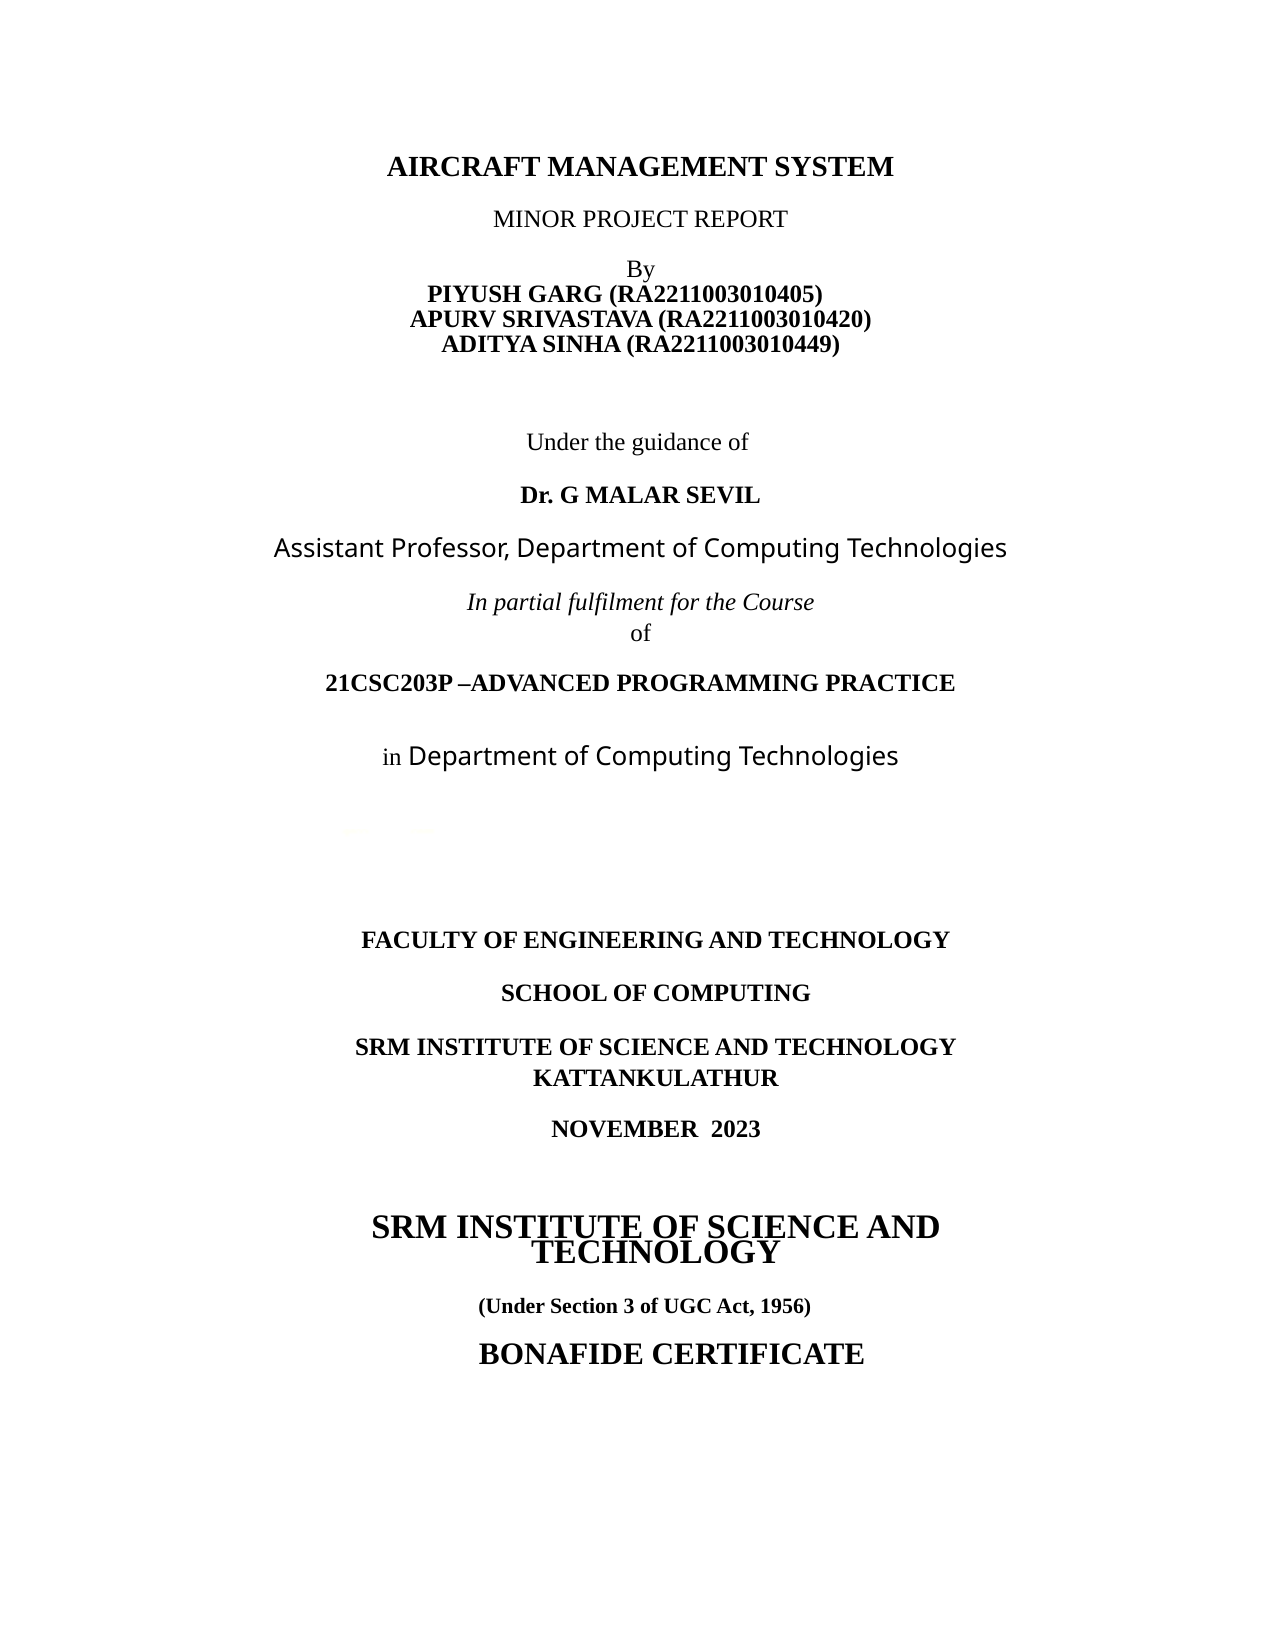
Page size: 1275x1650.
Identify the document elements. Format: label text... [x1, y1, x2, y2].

text SRM INSTITUTE OF SCIENCE AND TECHNOLOGY [273, 1218, 1039, 1268]
text Assistant Professor, Department of Computing Technologies In partial fulfilment for the Course [150, 514, 1131, 621]
text NOVEMBER 2023 [273, 1118, 1039, 1143]
text AIRCRAFT MANAGEMENT SYSTEM [150, 157, 1131, 182]
text SRM INSTITUTE OF SCIENCE AND TECHNOLOGY [329, 1013, 983, 1066]
text of [150, 621, 1131, 646]
text BONAFIDE CERTIFICATE [479, 1345, 1125, 1370]
text 21CSC203P –ADVANCED PROGRAMMING PRACTICE [150, 672, 1131, 697]
text in Department of Computing Technologies [150, 722, 1131, 776]
text FACULTY OF ENGINEERING AND TECHNOLOGY [329, 906, 983, 959]
text PIYUSH GARG (RA2211003010405) [150, 282, 1131, 307]
text APURV SRIVASTAVA (RA2211003010420) [150, 307, 1131, 332]
text SCHOOL OF COMPUTING [329, 959, 983, 1013]
text Under the guidance of Dr. G MALAR SEVIL [150, 408, 1131, 514]
text MINOR PROJECT REPORT [150, 207, 1131, 232]
text KATTANKULATHUR [273, 1067, 1039, 1092]
text ADITYA SINHA (RA2211003010449) [150, 332, 1131, 357]
text (Under Section 3 of UGC Act, 1956) [150, 1294, 1125, 1319]
text By [150, 257, 1131, 282]
